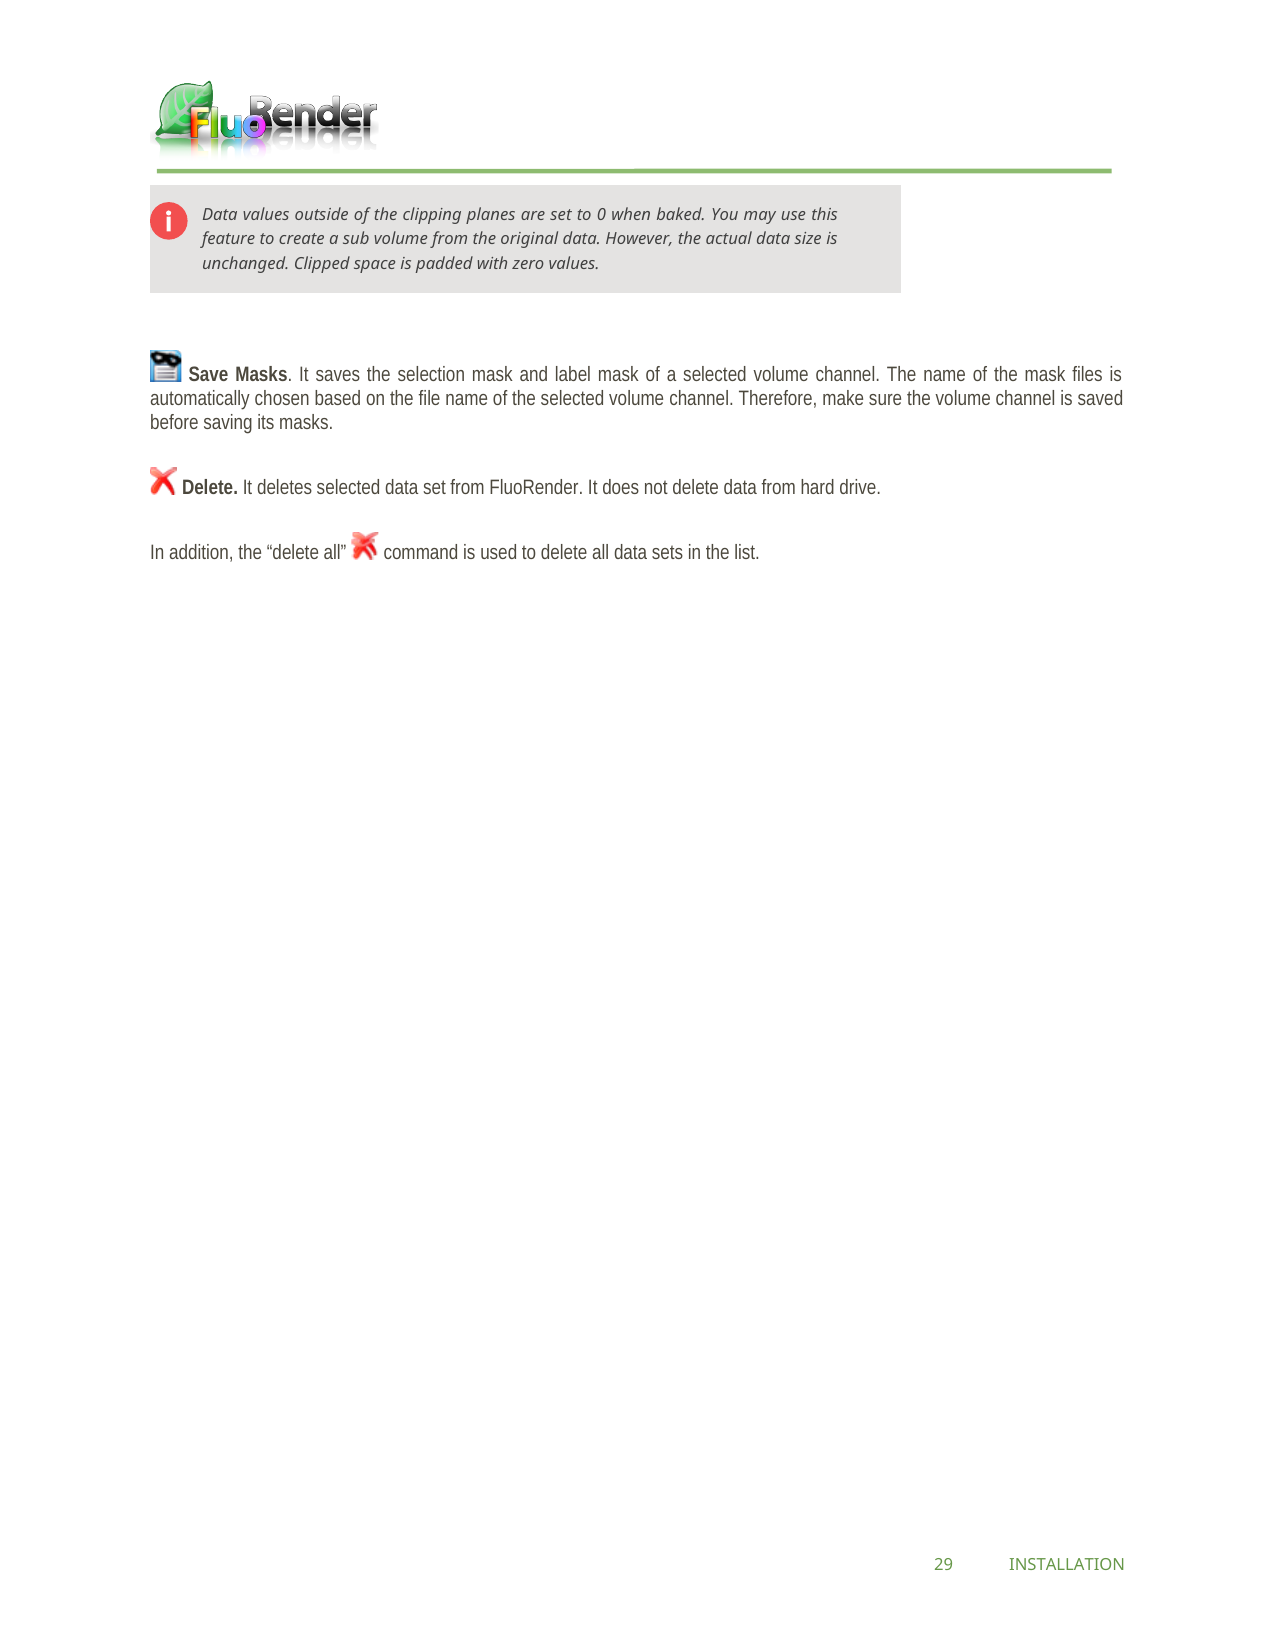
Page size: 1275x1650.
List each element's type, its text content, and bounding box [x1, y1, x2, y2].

text In addition, the “delete all” command is used to delete all data sets in the list. [150, 532, 1125, 564]
picture [150, 467, 177, 495]
text Save Masks. It saves the selection mask and label mask of a selected volume channel. The name of the mask files is automatically chosen based on the file name of the selected volume channel. Therefore, make sure the volume channel is saved before saving its masks. [150, 350, 1125, 434]
text Delete. It deletes selected data set from FluoRender. It does not delete data from hard drive. [150, 467, 1125, 499]
picture [150, 350, 182, 382]
picture [351, 532, 379, 560]
table_header Data values outside of the clipping planes are set to 0 when baked. You may use this feature to create a sub volume from the original data. However, the actual data size is unchanged. Clipped space is padded with zero values. [202, 185, 901, 293]
picture [150, 75, 379, 162]
table_header [150, 185, 202, 293]
